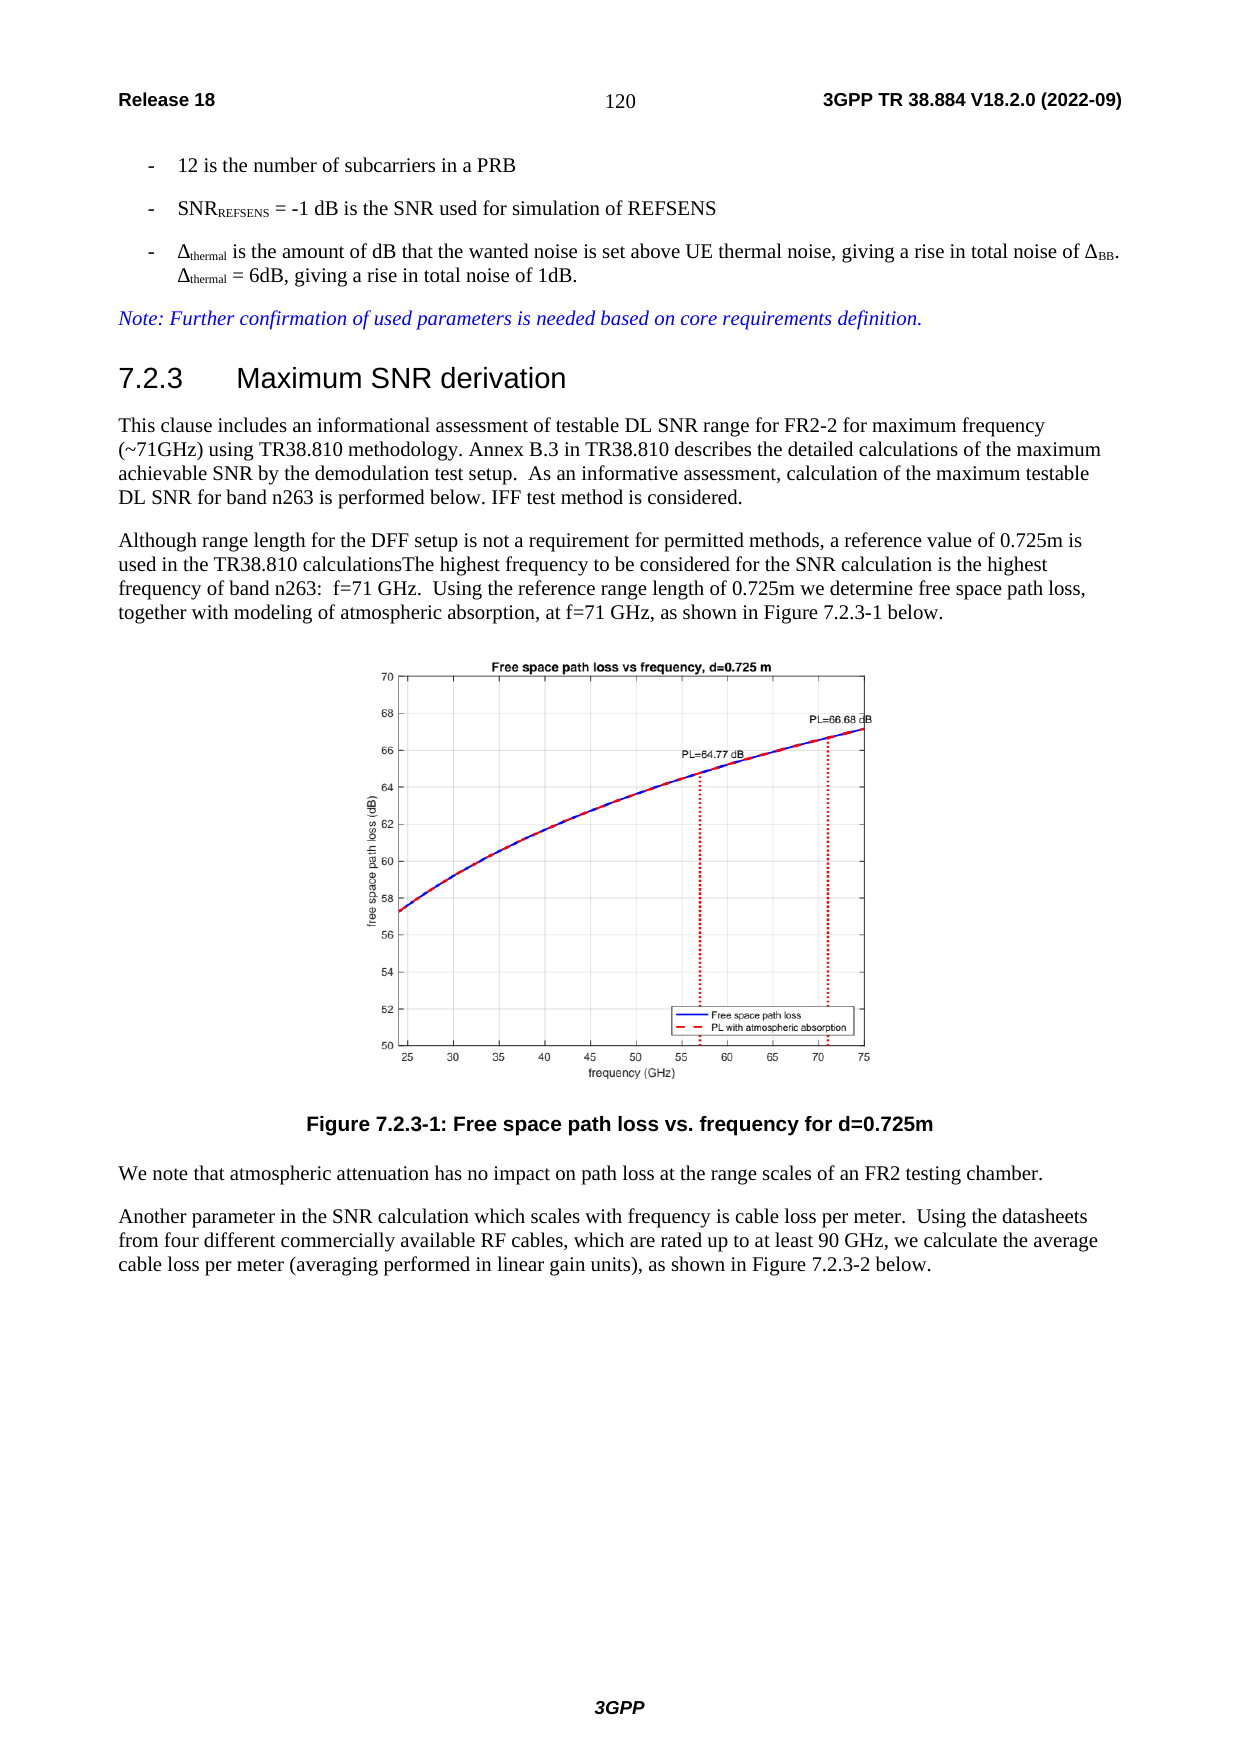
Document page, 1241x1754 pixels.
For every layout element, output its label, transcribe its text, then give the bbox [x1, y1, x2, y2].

text - ∆thermal is the amount of dB that the wanted noise is set above UE thermal noise, giving a rise in total noise of ∆BB. ∆thermal = 6dB, giving a rise in total noise of 1dB. [148, 238, 1122, 287]
text This clause includes an informational assessment of testable DL SNR range for FR2-2 for maximum frequency (~71GHz) using TR38.810 methodology. Annex B.3 in TR38.810 describes the detailed calculations of the maximum achievable SNR by the demodulation test setup. As an informative assessment, calculation of the maximum testable DL SNR for band n263 is performed below. IFF test method is considered. [118, 413, 1122, 509]
text Figure 7.2.3-1: Free space path loss vs. frequency for d=0.725m [118, 1112, 1122, 1136]
text We note that atmospheric attenuation has no impact on path loss at the range scales of an FR2 testing chamber. [118, 1161, 1122, 1185]
text Note: Further confirmation of used parameters is needed based on core requirements definition. [118, 305, 1122, 329]
text - 12 is the number of subcarriers in a PRB [148, 153, 1122, 177]
text - SNRREFSENS = -1 dB is the SNR used for simulation of REFSENS [148, 196, 1122, 220]
text Another parameter in the SNR calculation which scales with frequency is cable loss per meter. Using the datasheets from four different commercially available RF cables, which are rated up to at least 90 GHz, we calculate the average cable loss per meter (averaging performed in linear gain units), as shown in Figure 7.2.3-2 below. [118, 1203, 1122, 1276]
subtitle 7.2.3 Maximum SNR derivation [118, 361, 1122, 394]
text Although range length for the DFF setup is not a requirement for permitted methods, a reference value of 0.725m is used in the TR38.810 calculationsThe highest frequency to be considered for the SNR calculation is the highest frequency of band n263: f=71 GHz. Using the reference range length of 0.725m we determine free space path loss, together with modeling of atmospheric absorption, at f=71 GHz, as shown in Figure 7.2.3-1 below. [118, 528, 1122, 624]
